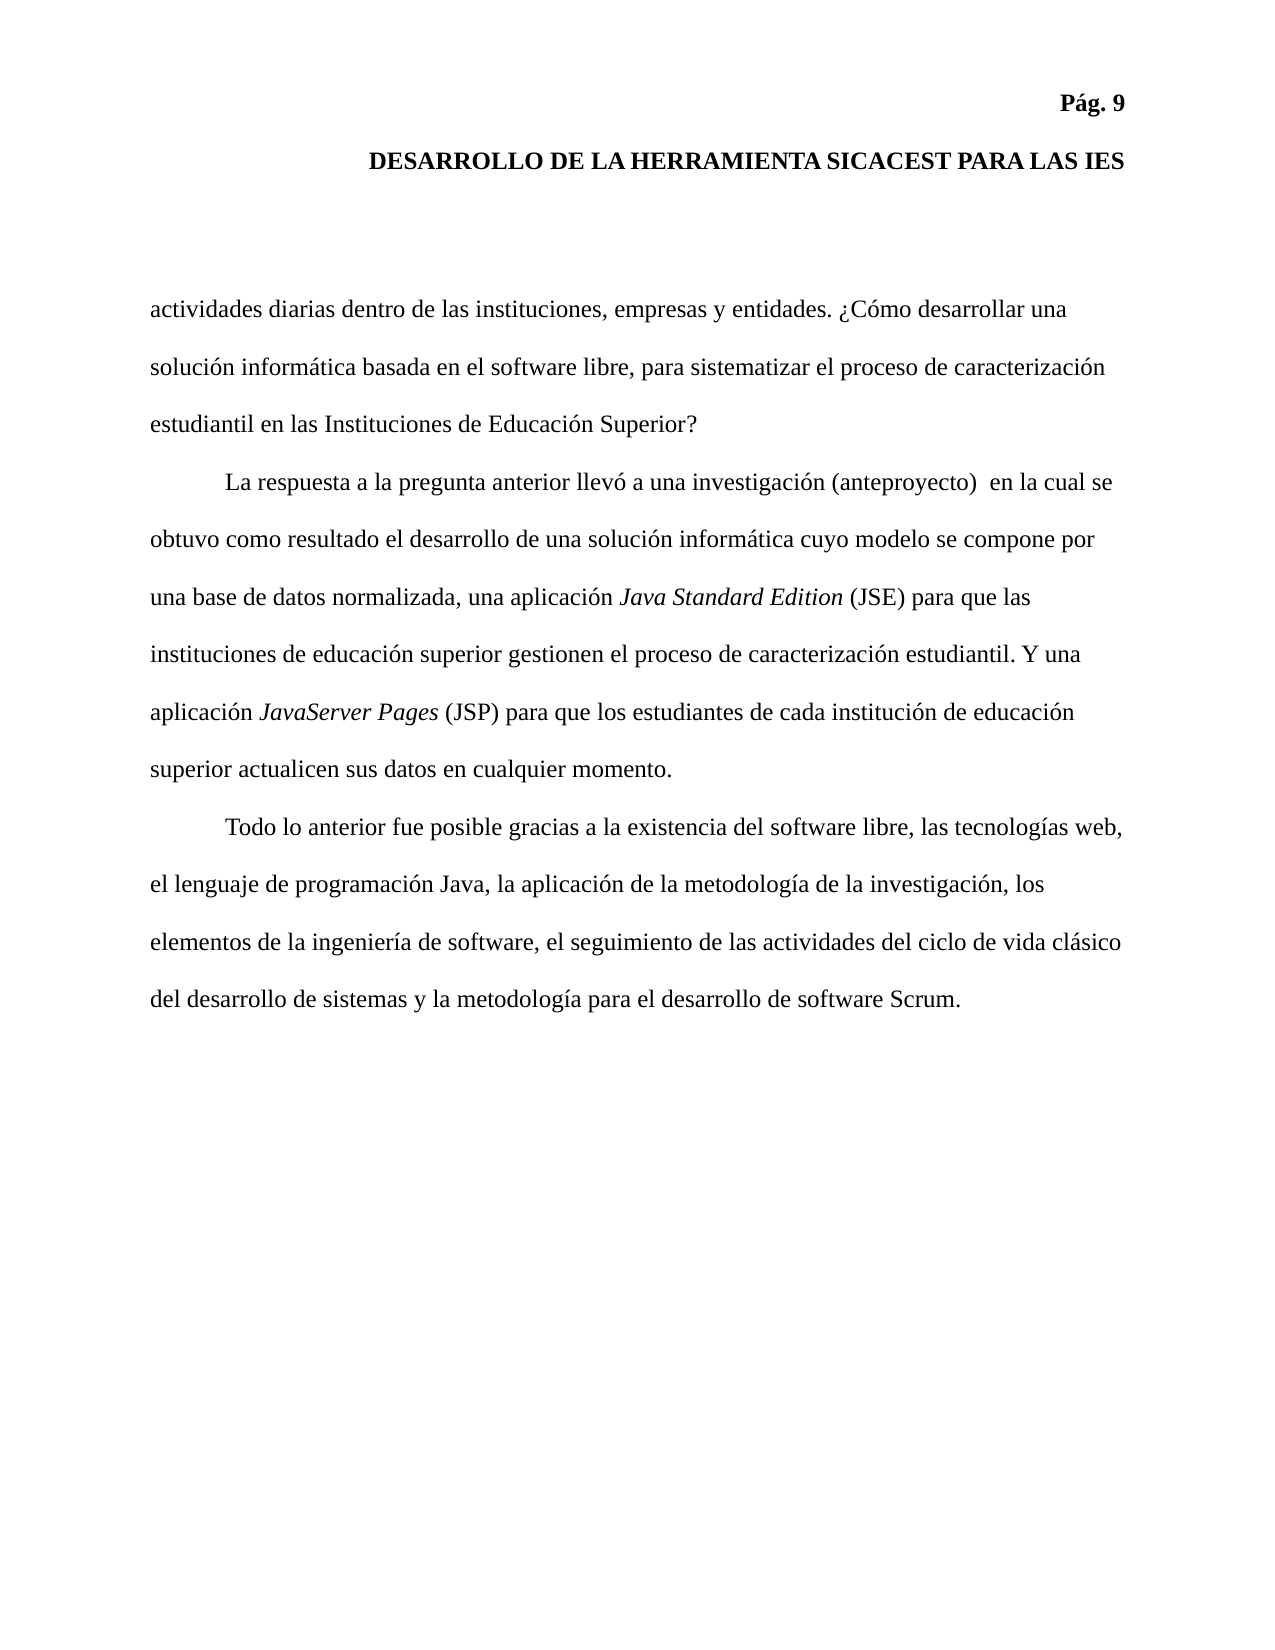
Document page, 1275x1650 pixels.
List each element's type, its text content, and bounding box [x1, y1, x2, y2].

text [150, 294, 1125, 438]
text Todo lo anterior fue posible gracias a la existencia del software libre, las tecnologías web, el lenguaje de programación Java, la aplicación de la metodología de la investigación, los elementos de la ingeniería de software, el seguimiento de las actividades del ciclo de vida clásico del desarrollo de sistemas y la metodología para el desarrollo de software Scrum. [150, 812, 1125, 1013]
text La respuesta a la pregunta anterior llevó a una investigación (anteproyecto) en la cual se obtuvo como resultado el desarrollo de una solución informática cuyo modelo se compone por una base de datos normalizada, una aplicación Java Standard Edition (JSE) para que las instituciones de educación superior gestionen el proceso de caracterización estudiantil. Y una aplicación JavaServer Pages (JSP) para que los estudiantes de cada institución de educación superior actualicen sus datos en cualquier momento. [150, 467, 1125, 783]
